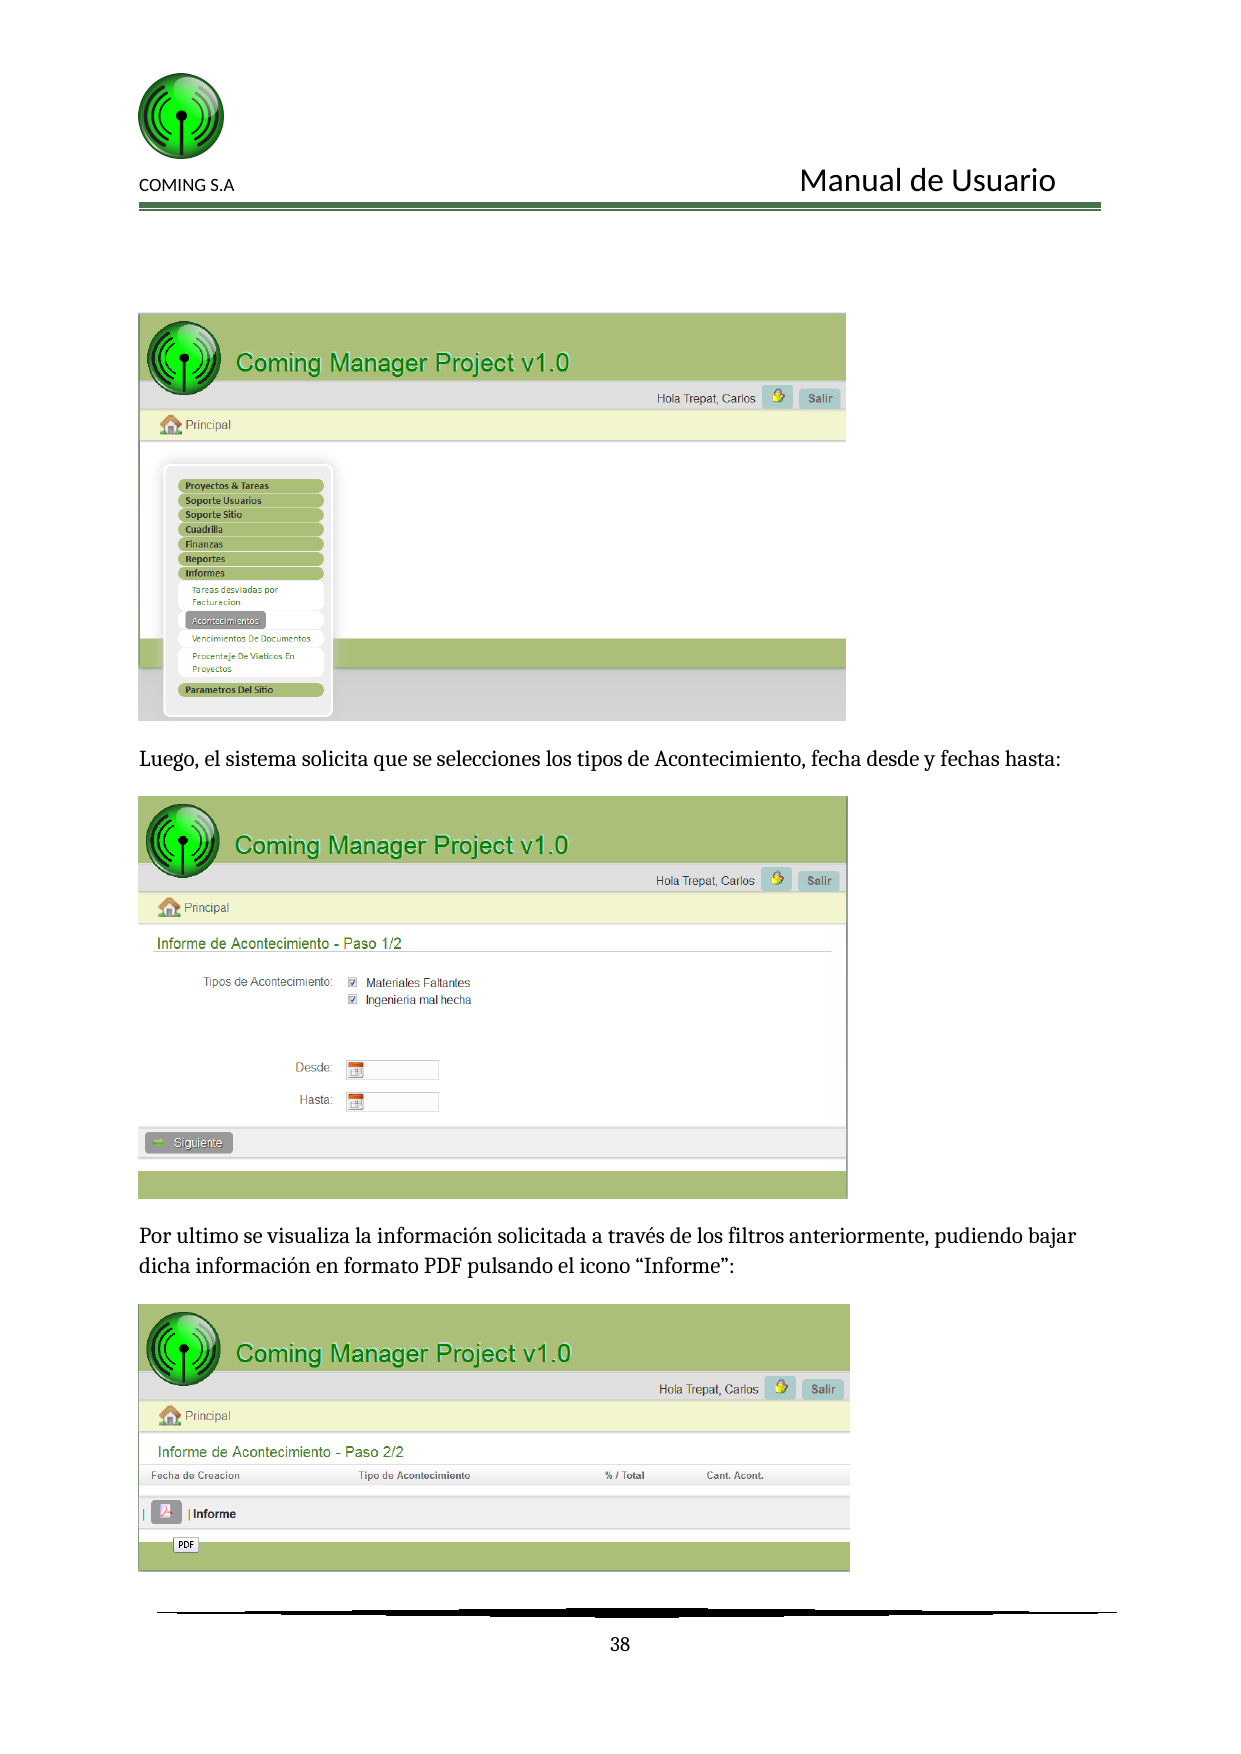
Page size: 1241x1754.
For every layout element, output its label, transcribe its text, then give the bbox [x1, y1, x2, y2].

picture [138, 312, 846, 721]
text Por ultimo se visualiza la información solicitada a través de los filtros anteriormente, pudiendo bajar dicha información en formato PDF pulsando el icono “Informe”: [139, 1223, 1101, 1279]
picture [138, 796, 848, 1199]
text Luego, el sistema solicita que se selecciones los tipos de Acontecimiento, fecha desde y fechas hasta: [139, 745, 1101, 772]
picture [138, 1304, 850, 1572]
picture [138, 73, 224, 159]
